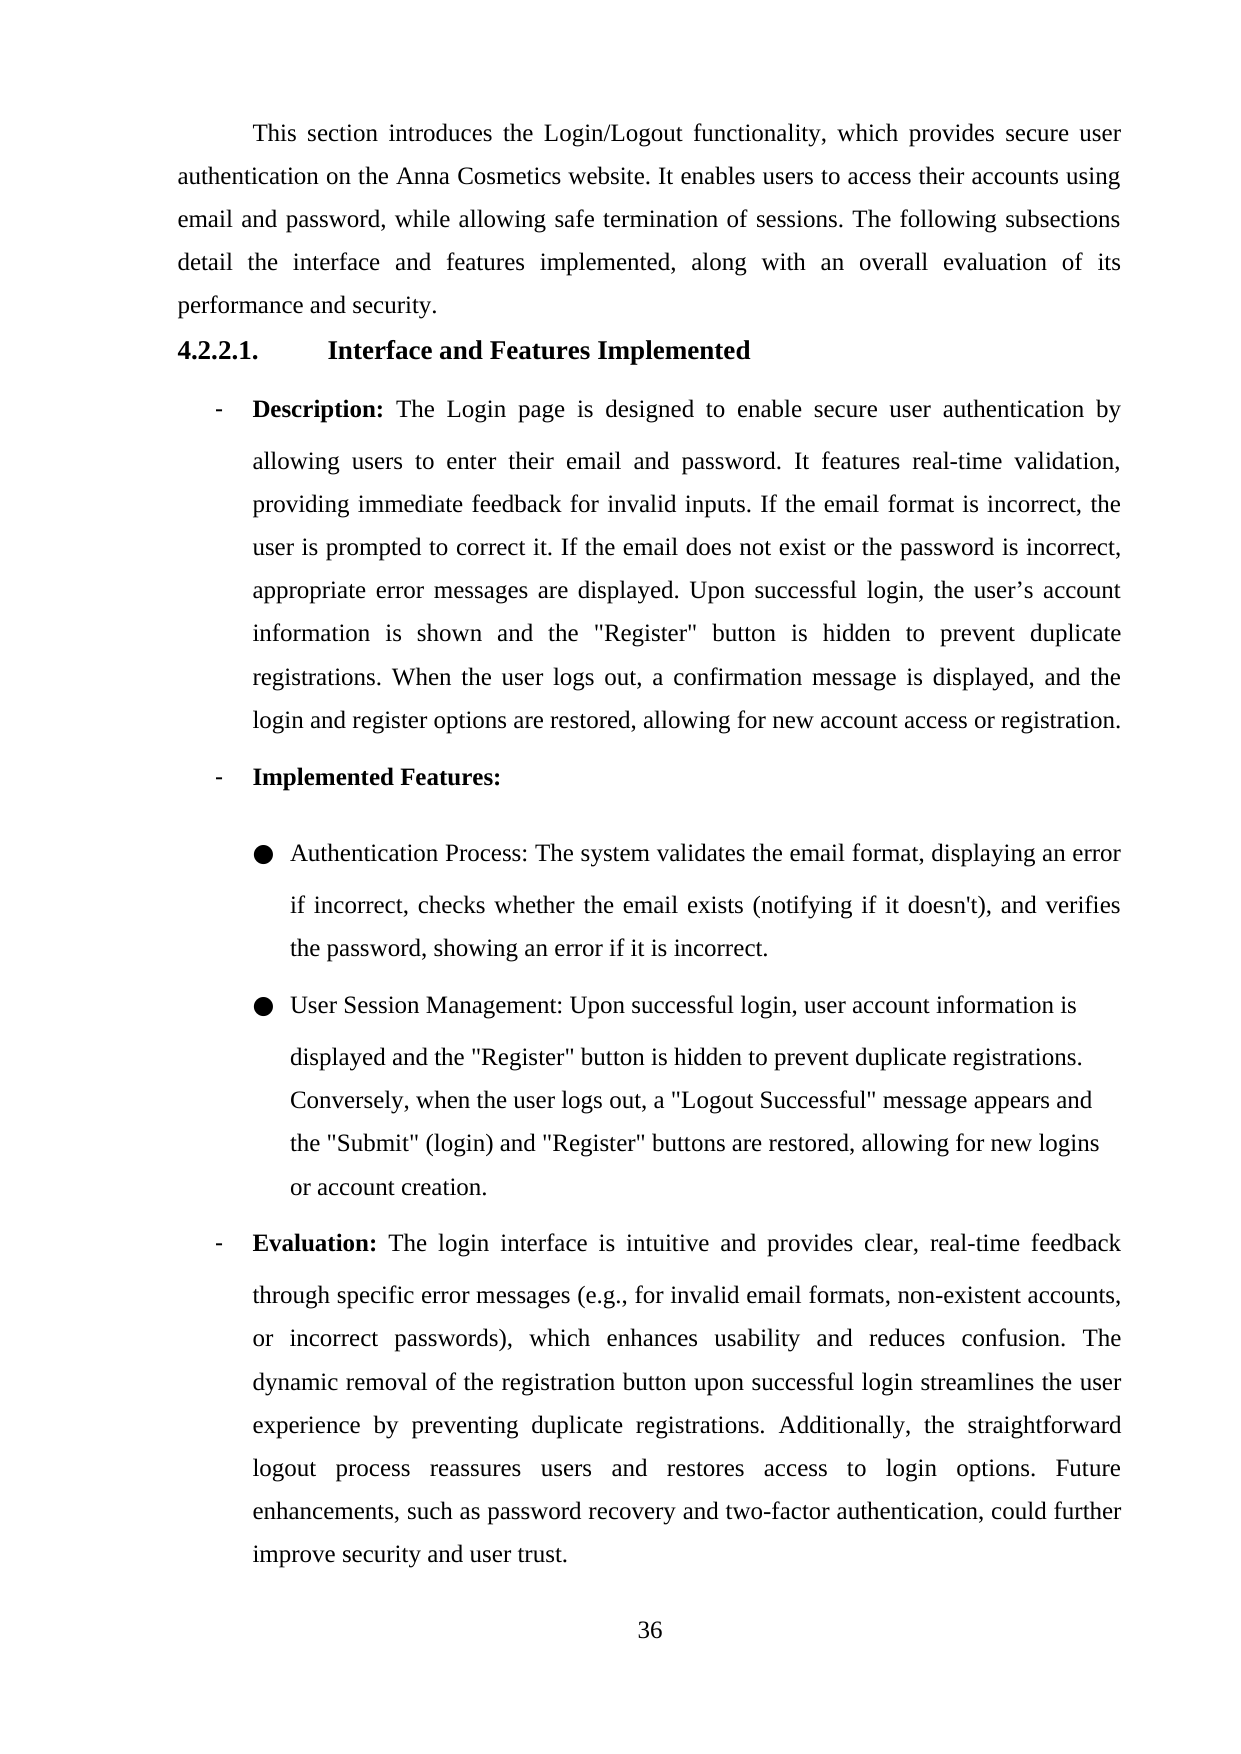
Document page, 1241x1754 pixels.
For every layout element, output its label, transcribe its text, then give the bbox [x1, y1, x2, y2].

list Description: The Login page is designed to enable secure user authentication by allowing users to enter their email and password. It features real-time validation, providing immediate feedback for invalid inputs. If the email format is incorrect, the user is prompted to correct it. If the email does not exist or the password is incorrect, appropriate error messages are displayed. Upon successful login, the user’s account information is shown and the "Register" button is hidden to prevent duplicate registrations. When the user logs out, a confirmation message is displayed, and the login and register options are restored, allowing for new account access or registration. [215, 380, 1122, 733]
list Evaluation: The login interface is intuitive and provides clear, real-time feedback through specific error messages (e.g., for invalid email formats, non-existent accounts, or incorrect passwords), which enhances usability and reduces confusion. The dynamic removal of the registration button upon successful login streamlines the user experience by preventing duplicate registrations. Additionally, the straightforward logout process reassures users and restores access to login options. Future enhancements, such as password recovery and two-factor authentication, could further improve security and user trust. [215, 1215, 1122, 1568]
text This section introduces the Login/Logout functionality, which provides secure user authentication on the Anna Cosmetics website. It enables users to access their accounts using email and password, while allowing safe termination of sessions. The following subsections detail the interface and features implemented, along with an overall evaluation of its performance and security. [177, 118, 1122, 319]
list User Session Management: Upon successful login, user account information is displayed and the "Register" button is hidden to prevent duplicate registrations. Conversely, when the user logs out, a "Logout Successful" message appears and the "Submit" (login) and "Register" buttons are restored, allowing for new logins or account creation. [252, 977, 1122, 1200]
subtitle Interface and Features Implemented [177, 334, 1122, 365]
list Authentication Process: The system validates the email format, displaying an error if incorrect, checks whether the email exists (notifying if it doesn't), and verifies the password, showing an error if it is incorrect. [252, 825, 1122, 962]
list Implemented Features: [215, 748, 1122, 799]
